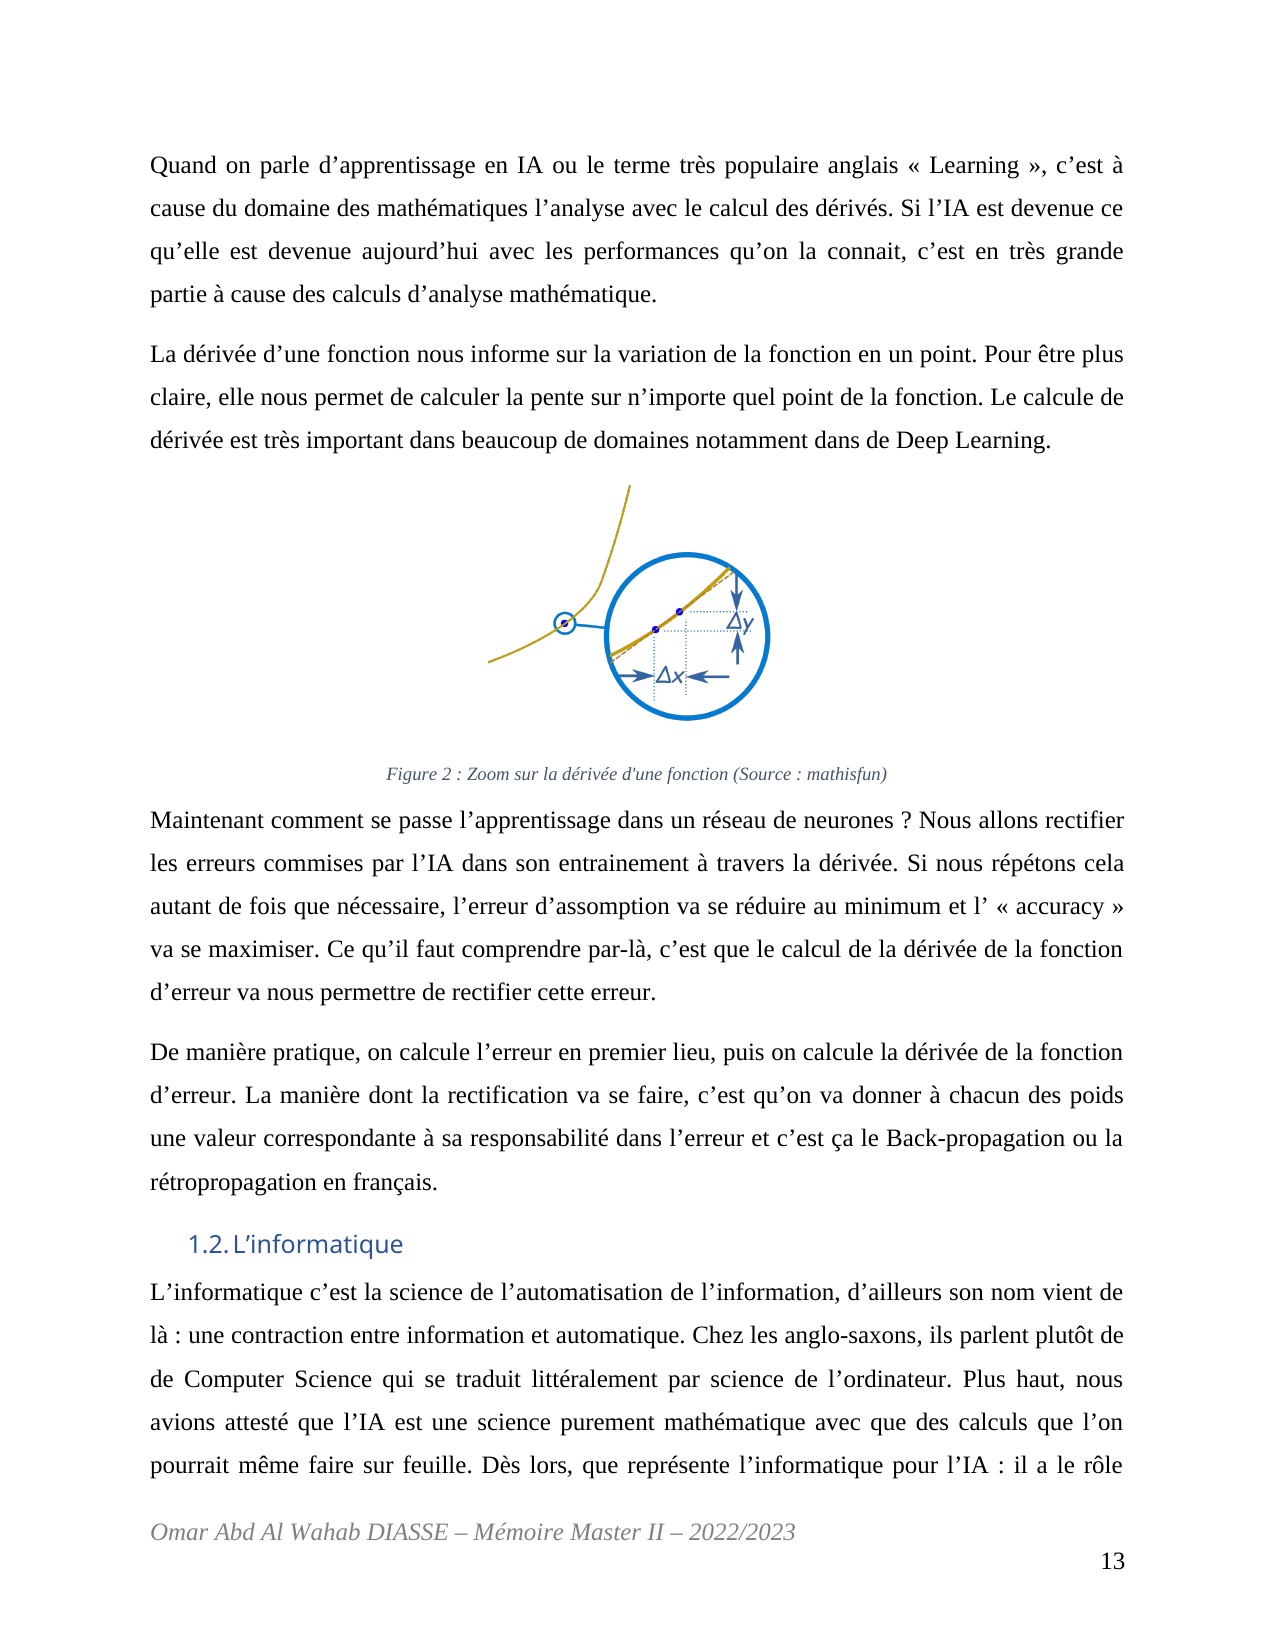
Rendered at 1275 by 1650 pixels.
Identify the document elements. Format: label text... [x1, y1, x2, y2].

text Maintenant comment se passe l’apprentissage dans un réseau de neurones ? Nous allons rectifier les erreurs commises par l’IA dans son entrainement à travers la dérivée. Si nous répétons cela autant de fois que nécessaire, l’erreur d’assomption va se réduire au minimum et l’ « accuracy » va se maximiser. Ce qu’il faut comprendre par-là, c’est que le calcul de la dérivée de la fonction d’erreur va nous permettre de rectifier cette erreur. [150, 805, 1125, 1006]
subtitle L’informatique [187, 1226, 1125, 1260]
text La dérivée d’une fonction nous informe sur la variation de la fonction en un point. Pour être plus claire, elle nous permet de calculer la pente sur n’importe quel point de la fonction. Le calcule de dérivée est très important dans beaucoup de domaines notamment dans de Deep Learning. [150, 339, 1125, 454]
text Quand on parle d’apprentissage en IA ou le terme très populaire anglais « Learning », c’est à cause du domaine des mathématiques l’analyse avec le calcul des dérivés. Si l’IA est devenue ce qu’elle est devenue aujourd’hui avec les performances qu’on la connait, c’est en très grande partie à cause des calculs d’analyse mathématique. [150, 150, 1125, 308]
text Figure 2 : Zoom sur la dérivée d'une fonction (Source : mathisfun) [150, 762, 1125, 784]
picture [488, 485, 787, 732]
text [150, 1277, 1125, 1479]
text De manière pratique, on calcule l’erreur en premier lieu, puis on calcule la dérivée de la fonction d’erreur. La manière dont la rectification va se faire, c’est qu’on va donner à chacun des poids une valeur correspondante à sa responsabilité dans l’erreur et c’est ça le Back-propagation ou la rétropropagation en français. [150, 1037, 1125, 1195]
